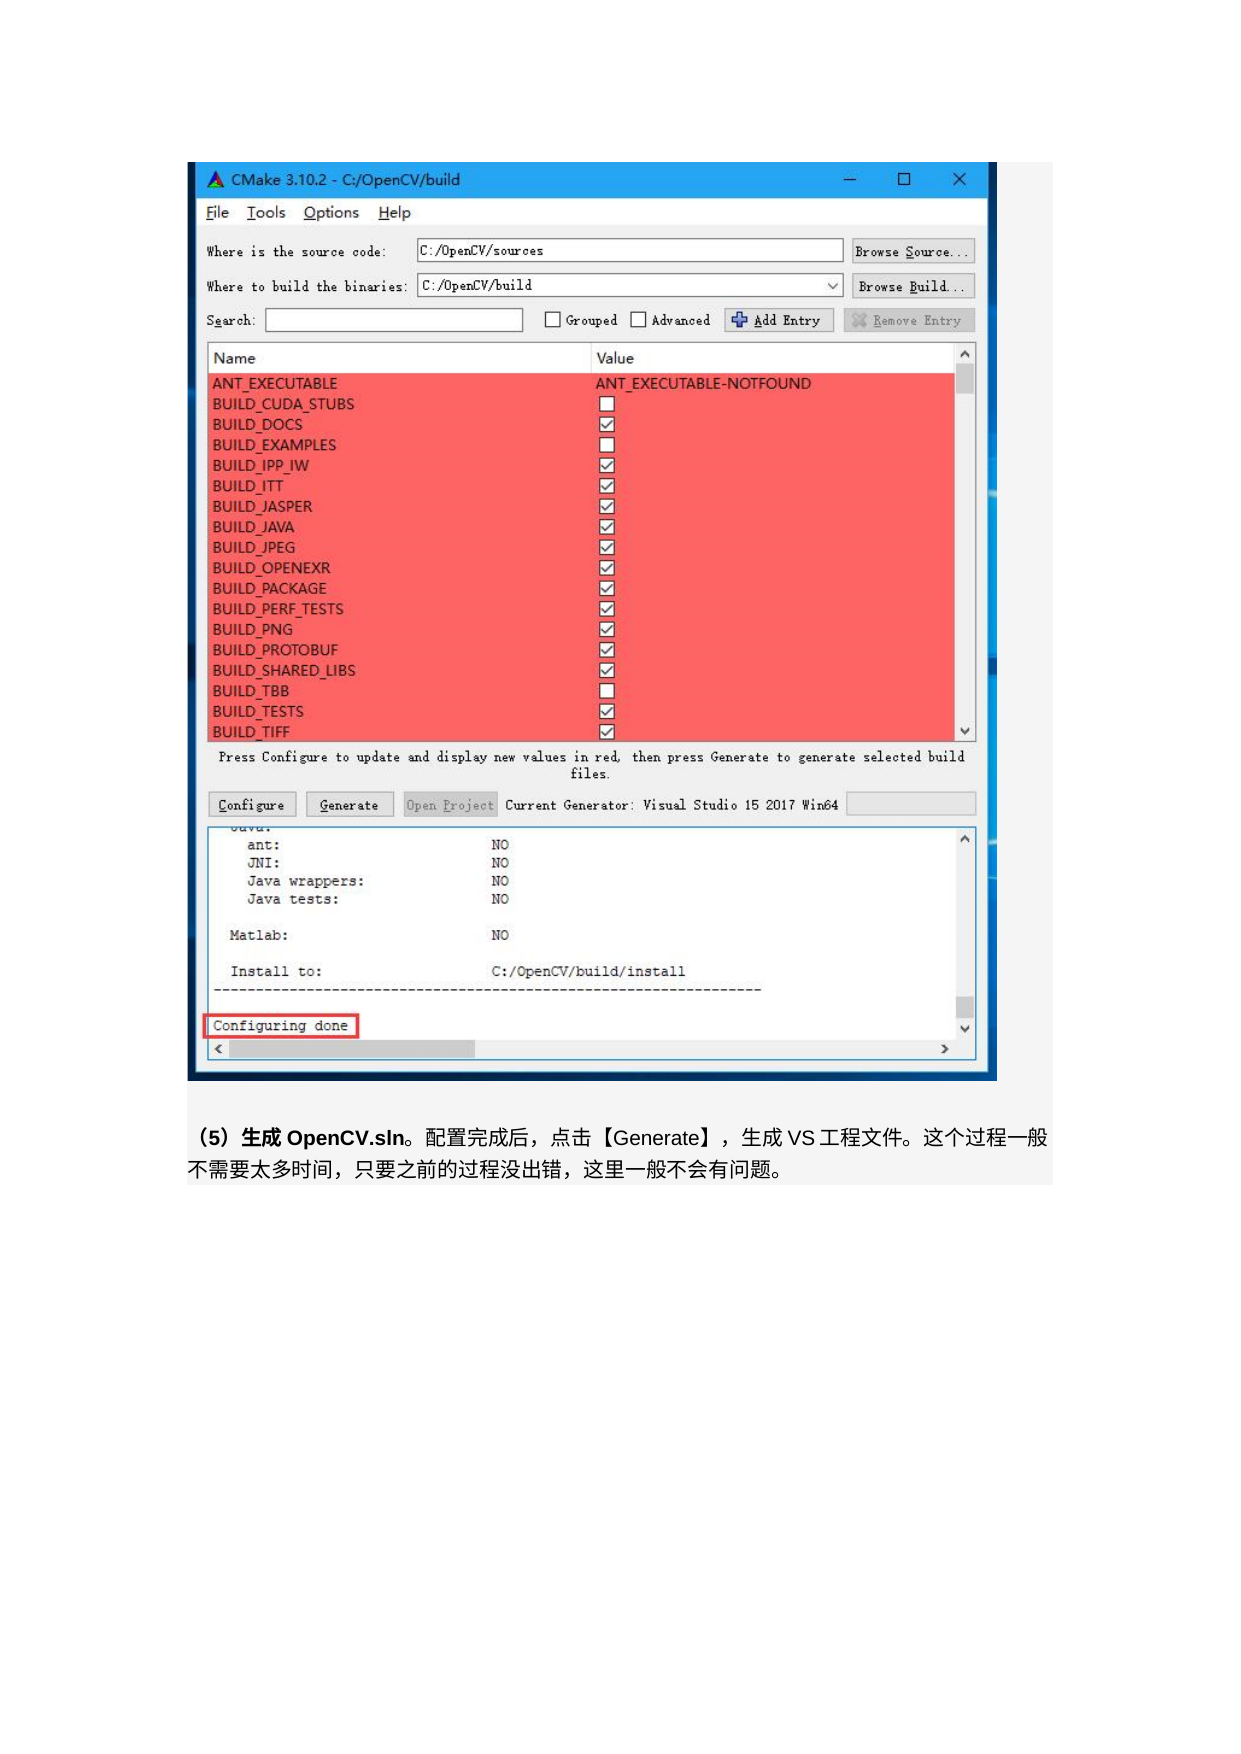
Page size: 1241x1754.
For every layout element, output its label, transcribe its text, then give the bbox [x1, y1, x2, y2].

picture [187, 162, 997, 1081]
text （5）生成OpenCV.sln。配置完成后，点击【Generate】，生成VS工程文件。这个过程一般不需要太多时间，只要之前的过程没出错，这里一般不会有问题。 [187, 1120, 1053, 1185]
